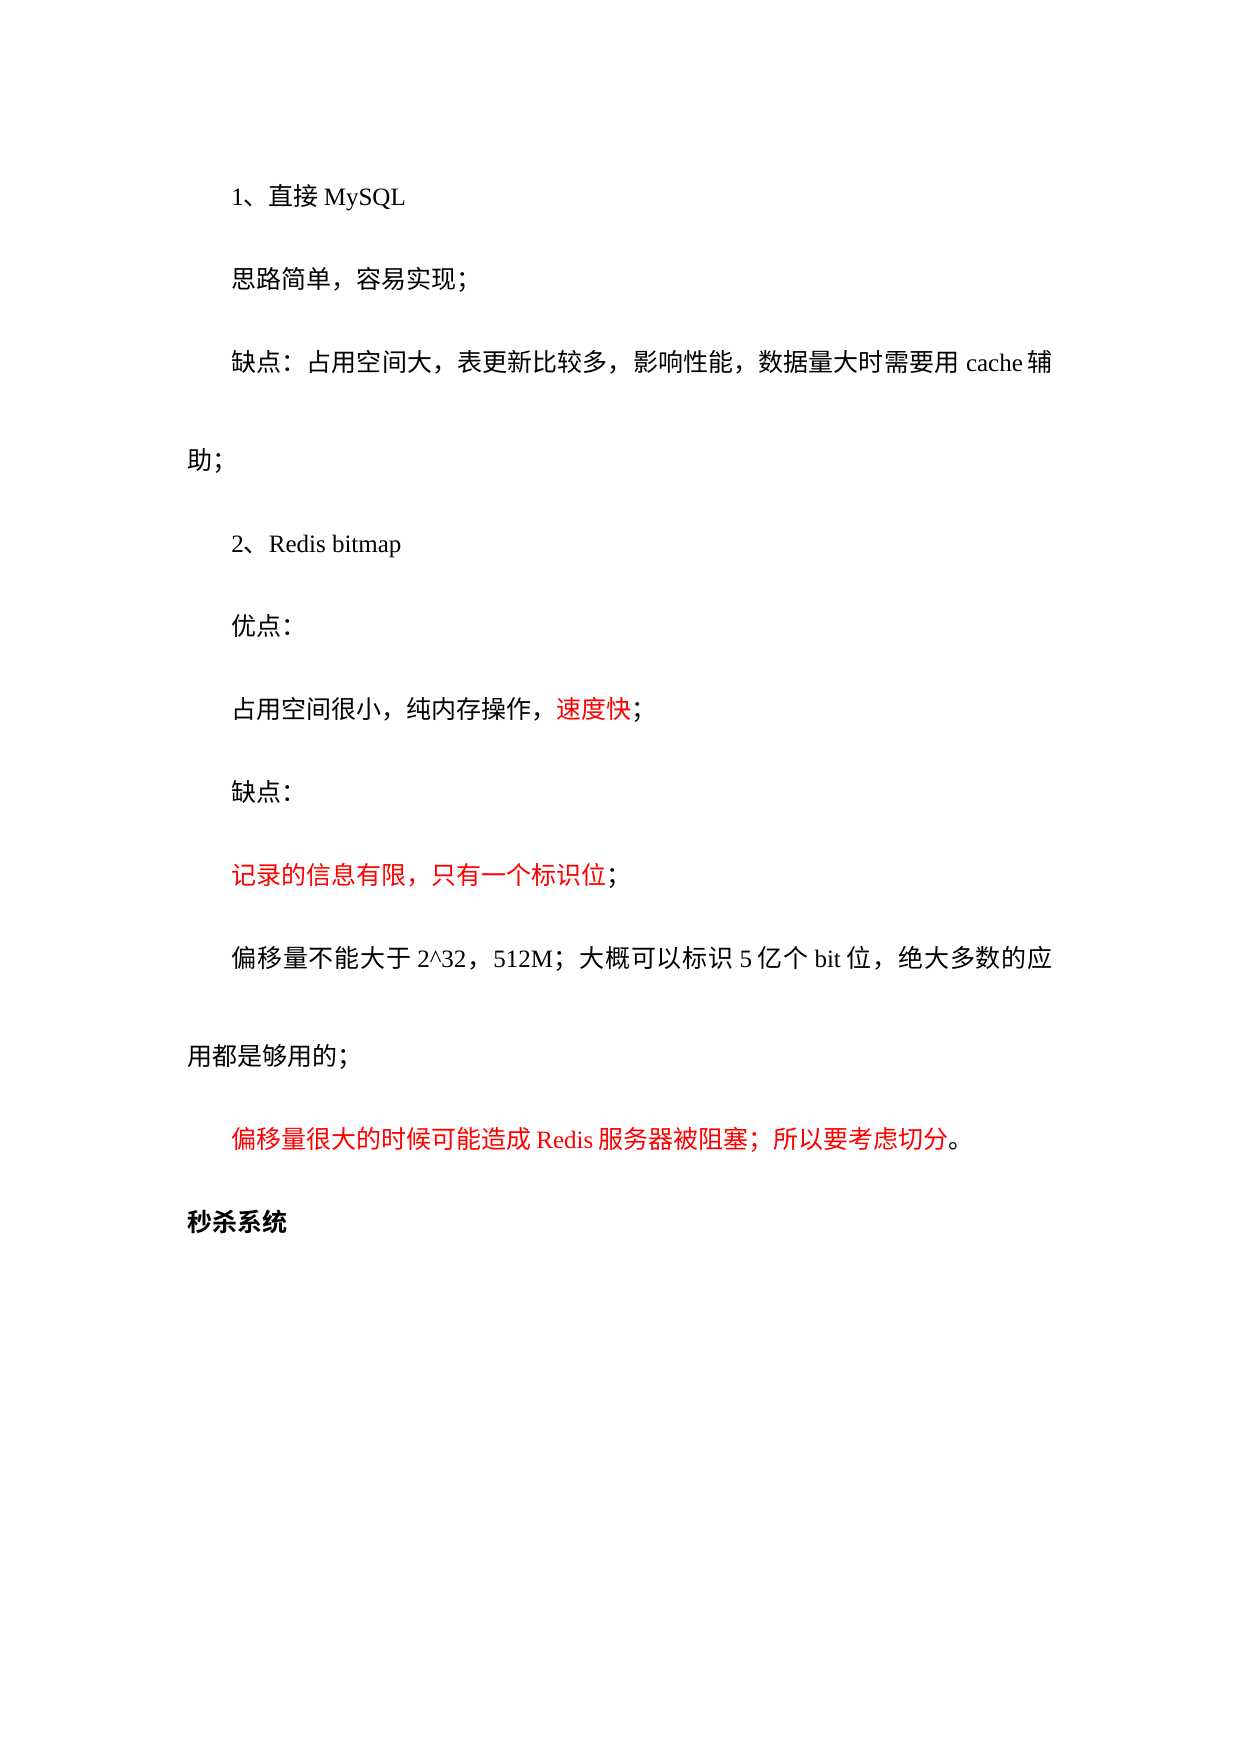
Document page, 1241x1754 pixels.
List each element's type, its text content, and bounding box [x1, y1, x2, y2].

subtitle 秒杀系统 [187, 1188, 1053, 1253]
list 占用空间很小，纯内存操作，速度快； [187, 675, 1053, 740]
list 缺点： [187, 758, 1053, 823]
list 缺点：占用空间大，表更新比较多，影响性能，数据量大时需要用cache辅助； [187, 328, 1053, 491]
list 偏移量很大的时候可能造成Redis服务器被阻塞；所以要考虑切分。 [187, 1105, 1053, 1170]
list 1、直接MySQL [187, 162, 1053, 227]
list 记录的信息有限，只有一个标识位； [187, 841, 1053, 906]
list 偏移量不能大于2^32，512M；大概可以标识5亿个bit位，绝大多数的应用都是够用的； [187, 924, 1053, 1087]
list 优点： [187, 592, 1053, 657]
list 思路简单，容易实现； [187, 245, 1053, 310]
list 2、Redis bitmap [187, 509, 1053, 574]
